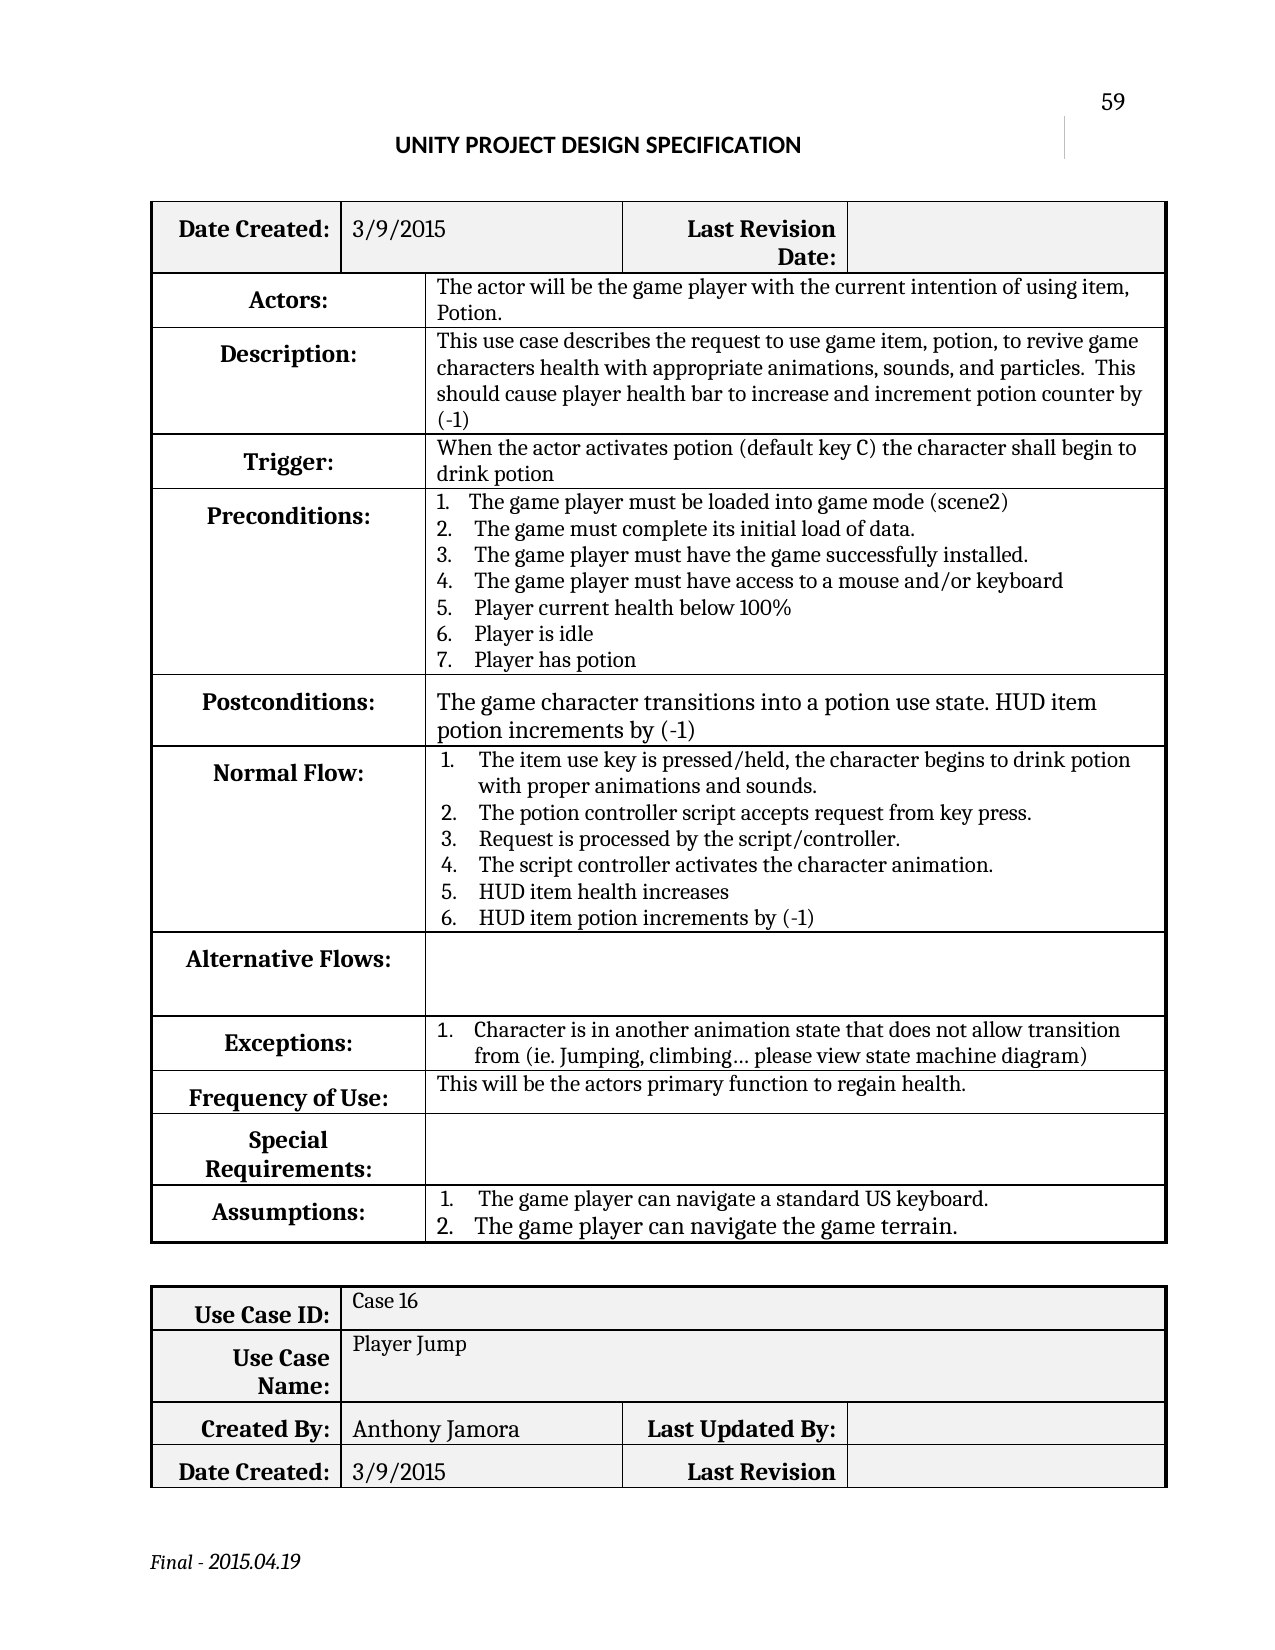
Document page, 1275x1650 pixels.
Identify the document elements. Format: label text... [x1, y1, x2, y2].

table_cell Frequency of Use: [153, 1071, 425, 1112]
table_cell The item use key is pressed/held, the character begins to drink potion with proper animations and sounds. The potion controller script accepts request from key press. Request is processed by the script/controller. The script controller activates the character animation. HUD item health increases HUD item potion increments by (-1) [426, 747, 1164, 931]
table_cell Date Created: [153, 1445, 340, 1487]
table_cell Description: [153, 328, 425, 433]
table_cell This will be the actors primary function to regain health. [426, 1071, 1164, 1112]
table_cell Exceptions: [153, 1017, 425, 1069]
table_cell Alternative Flows: [153, 933, 425, 1015]
table_header Case 16 [342, 1288, 1164, 1329]
table_cell Preconditions: [153, 489, 425, 674]
table_cell Last Revision Date: [623, 1445, 847, 1487]
table_cell Last Updated By: [623, 1403, 847, 1444]
table_cell 3/9/2015 [342, 202, 622, 272]
table_cell Date Created: [153, 202, 340, 272]
table_cell Character is in another animation state that does not allow transition from (ie. Jumping, climbing… please view state machine diagram) [426, 1017, 1164, 1069]
table_cell Anthony Jamora [342, 1403, 622, 1444]
table_cell [848, 202, 1164, 272]
table_cell Created By: [153, 1403, 340, 1444]
table_cell Assumptions: [153, 1186, 425, 1241]
table_cell When the actor activates potion (default key C) the character shall begin to drink potion [426, 435, 1164, 488]
table_cell Trigger: [153, 435, 425, 488]
table_header Use Case ID: [153, 1288, 340, 1329]
table_cell [848, 1403, 1164, 1444]
table_cell 3/9/2015 [342, 1445, 622, 1487]
table_cell Player Jump [342, 1331, 1164, 1401]
table_cell Actors: [153, 274, 425, 326]
table_cell [426, 1114, 1164, 1184]
table_cell Normal Flow: [153, 747, 425, 931]
table_cell [426, 933, 1164, 1015]
table_cell This use case describes the request to use game item, potion, to revive game characters health with appropriate animations, sounds, and particles. This should cause player health bar to increase and increment potion counter by (-1) [426, 328, 1164, 433]
table_cell Use Case Name: [153, 1331, 340, 1401]
table_cell The game character transitions into a potion use state. HUD item potion increments by (-1) [426, 675, 1164, 745]
table_cell Last Revision Date: [623, 202, 847, 272]
table_cell [848, 1445, 1164, 1487]
table_cell The game player can navigate a standard US keyboard. The game player can navigate the game terrain. [426, 1186, 1164, 1241]
table_cell Special Requirements: [153, 1114, 425, 1184]
table_cell Postconditions: [153, 675, 425, 745]
table_cell The game player must be loaded into game mode (scene2) The game must complete its initial load of data. The game player must have the game successfully installed. The game player must have access to a mouse and/or keyboard Player current health below 100% Player is idle Player has potion [426, 489, 1164, 674]
table_cell The actor will be the game player with the current intention of using item, Potion. [426, 274, 1164, 326]
